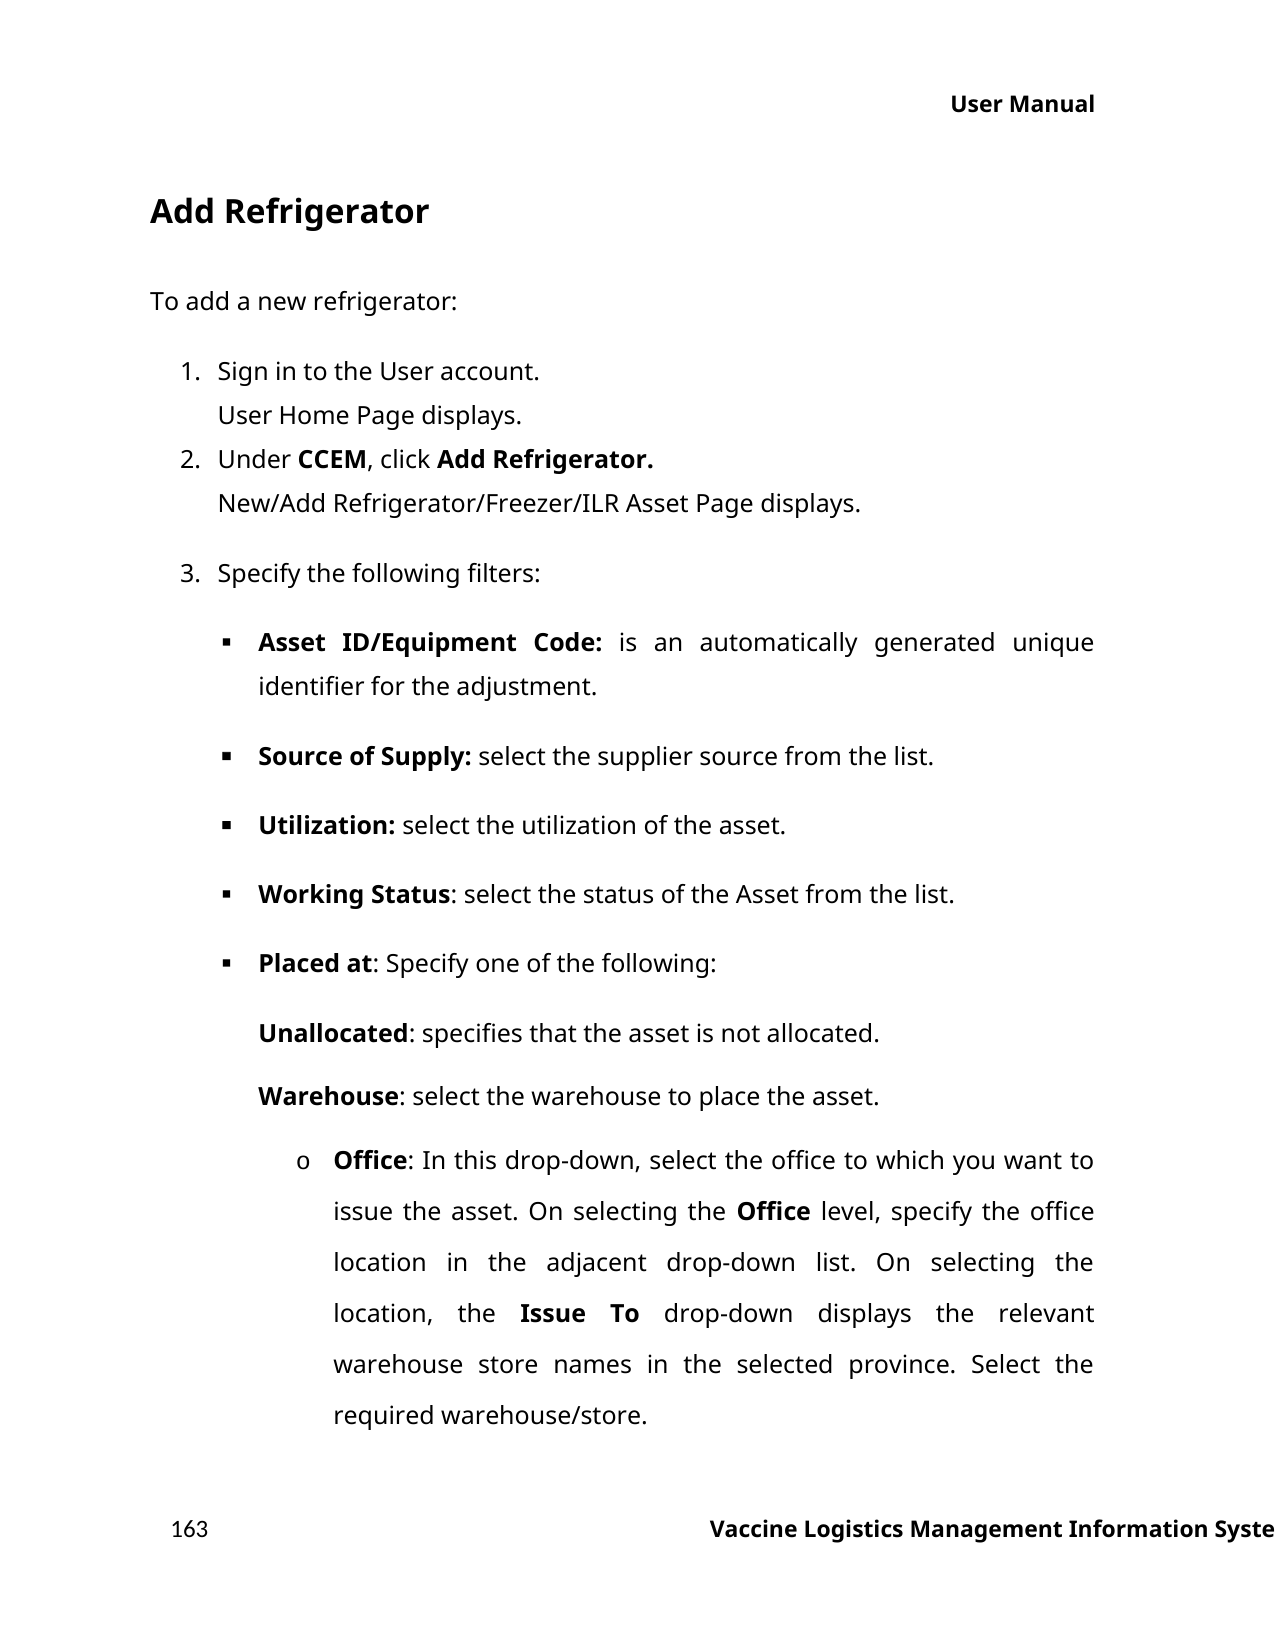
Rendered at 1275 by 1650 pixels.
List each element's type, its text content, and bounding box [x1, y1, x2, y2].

list Asset ID/Equipment Code: is an automatically generated unique identifier for the adjustment. [221, 624, 1095, 703]
list Under CCEM, click Add Refrigerator. New/Add Refrigerator/Freezer/ILR Asset Page displays. [180, 442, 1095, 520]
text To add a new refrigerator: [150, 284, 1125, 318]
list Placed at: Specify one of the following: [221, 946, 1095, 980]
list Specify the following filters: [180, 555, 1095, 589]
list Office: In this drop-down, select the office to which you want to issue the asset. On selecting the Office level, specify the office location in the adjacent drop-down list. On selecting the location, the Issue To drop-down displays the relevant warehouse store names in the selected province. Select the required warehouse/store. [296, 1142, 1095, 1432]
list Sign in to the User account. User Home Page displays. [180, 353, 1095, 432]
list Warehouse: select the warehouse to place the asset. [258, 1079, 1095, 1113]
list Source of Supply: select the supplier source from the list. [221, 738, 1095, 772]
list Working Status: select the status of the Asset from the list. [221, 877, 1095, 911]
text Add Refrigerator [150, 187, 1125, 233]
list Utilization: select the utilization of the asset. [221, 807, 1095, 841]
list Unallocated: specifies that the asset is not allocated. [258, 1015, 1095, 1049]
